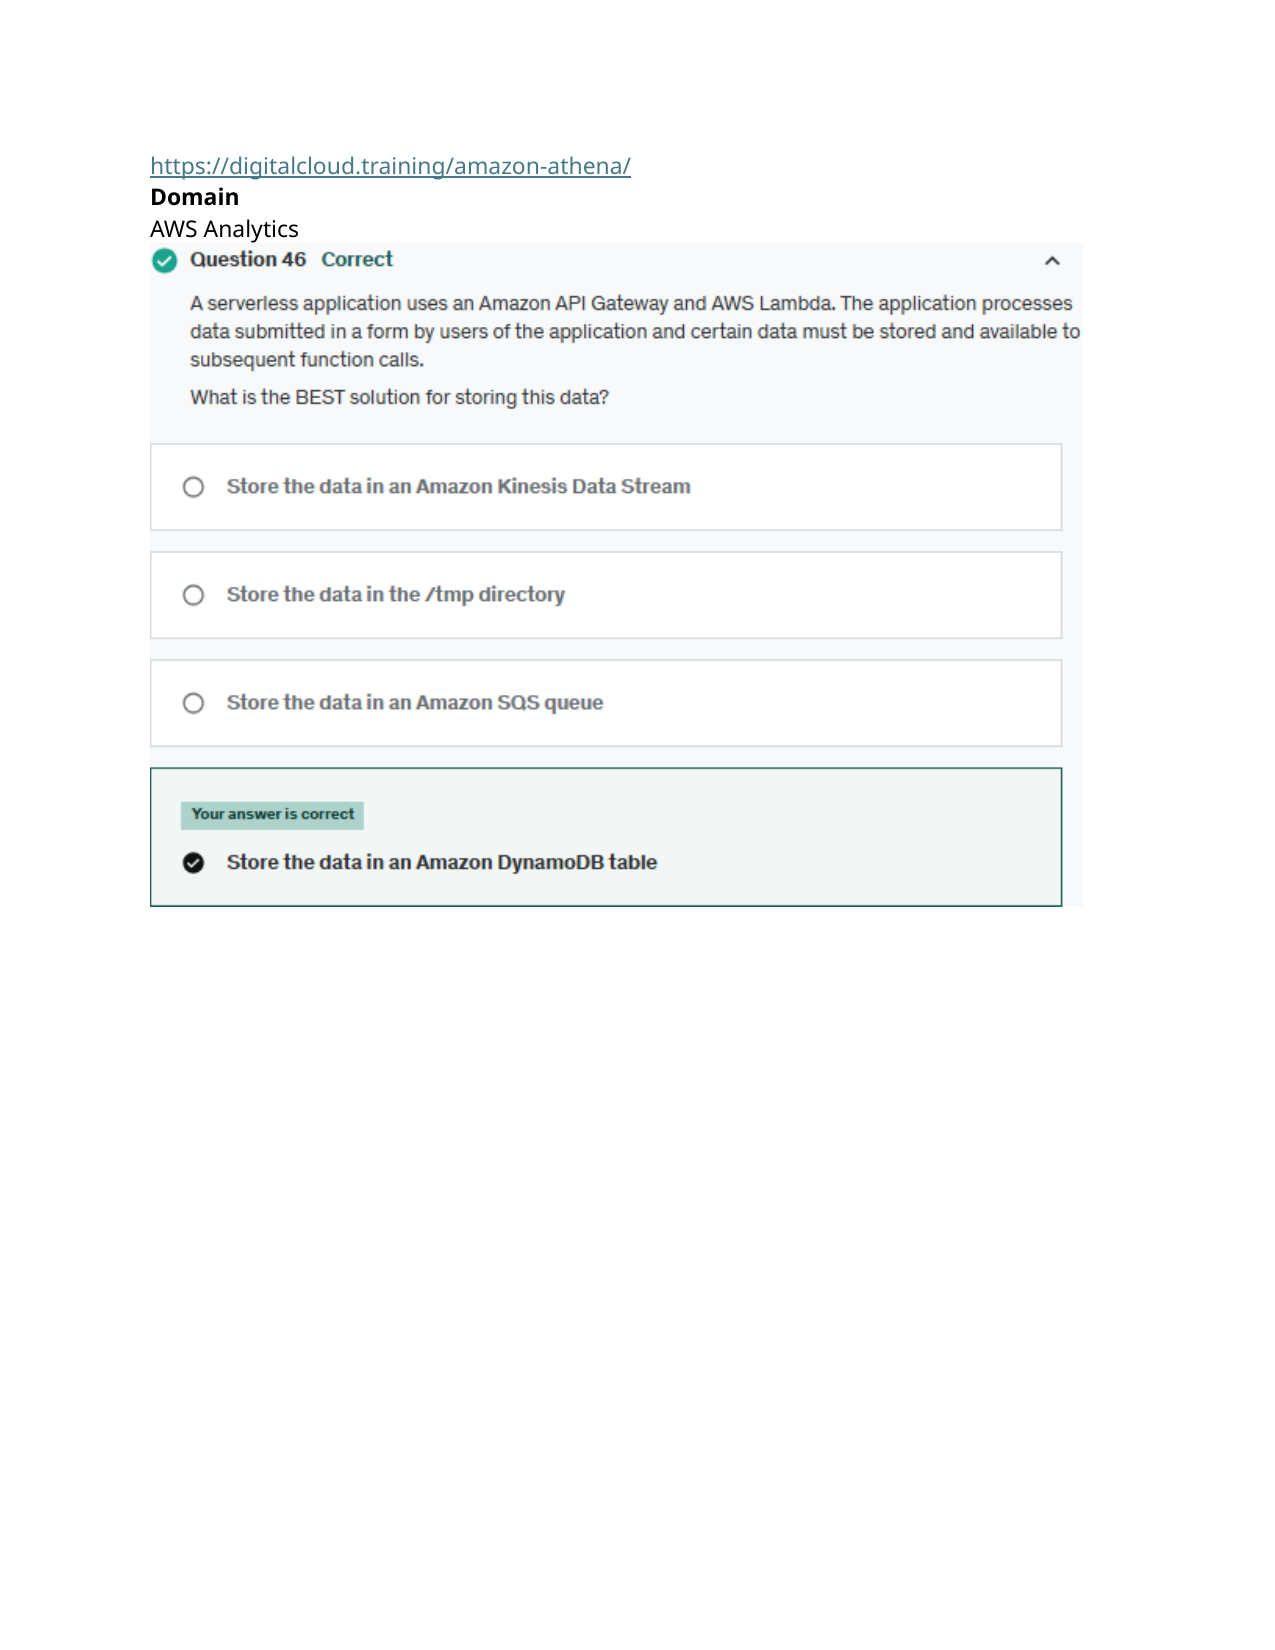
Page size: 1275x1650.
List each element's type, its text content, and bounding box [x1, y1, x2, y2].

text Domain [150, 181, 1125, 212]
text https://digitalcloud.training/amazon-athena/ [150, 150, 1125, 181]
text AWS Analytics [150, 212, 1125, 244]
picture [150, 243, 1083, 907]
